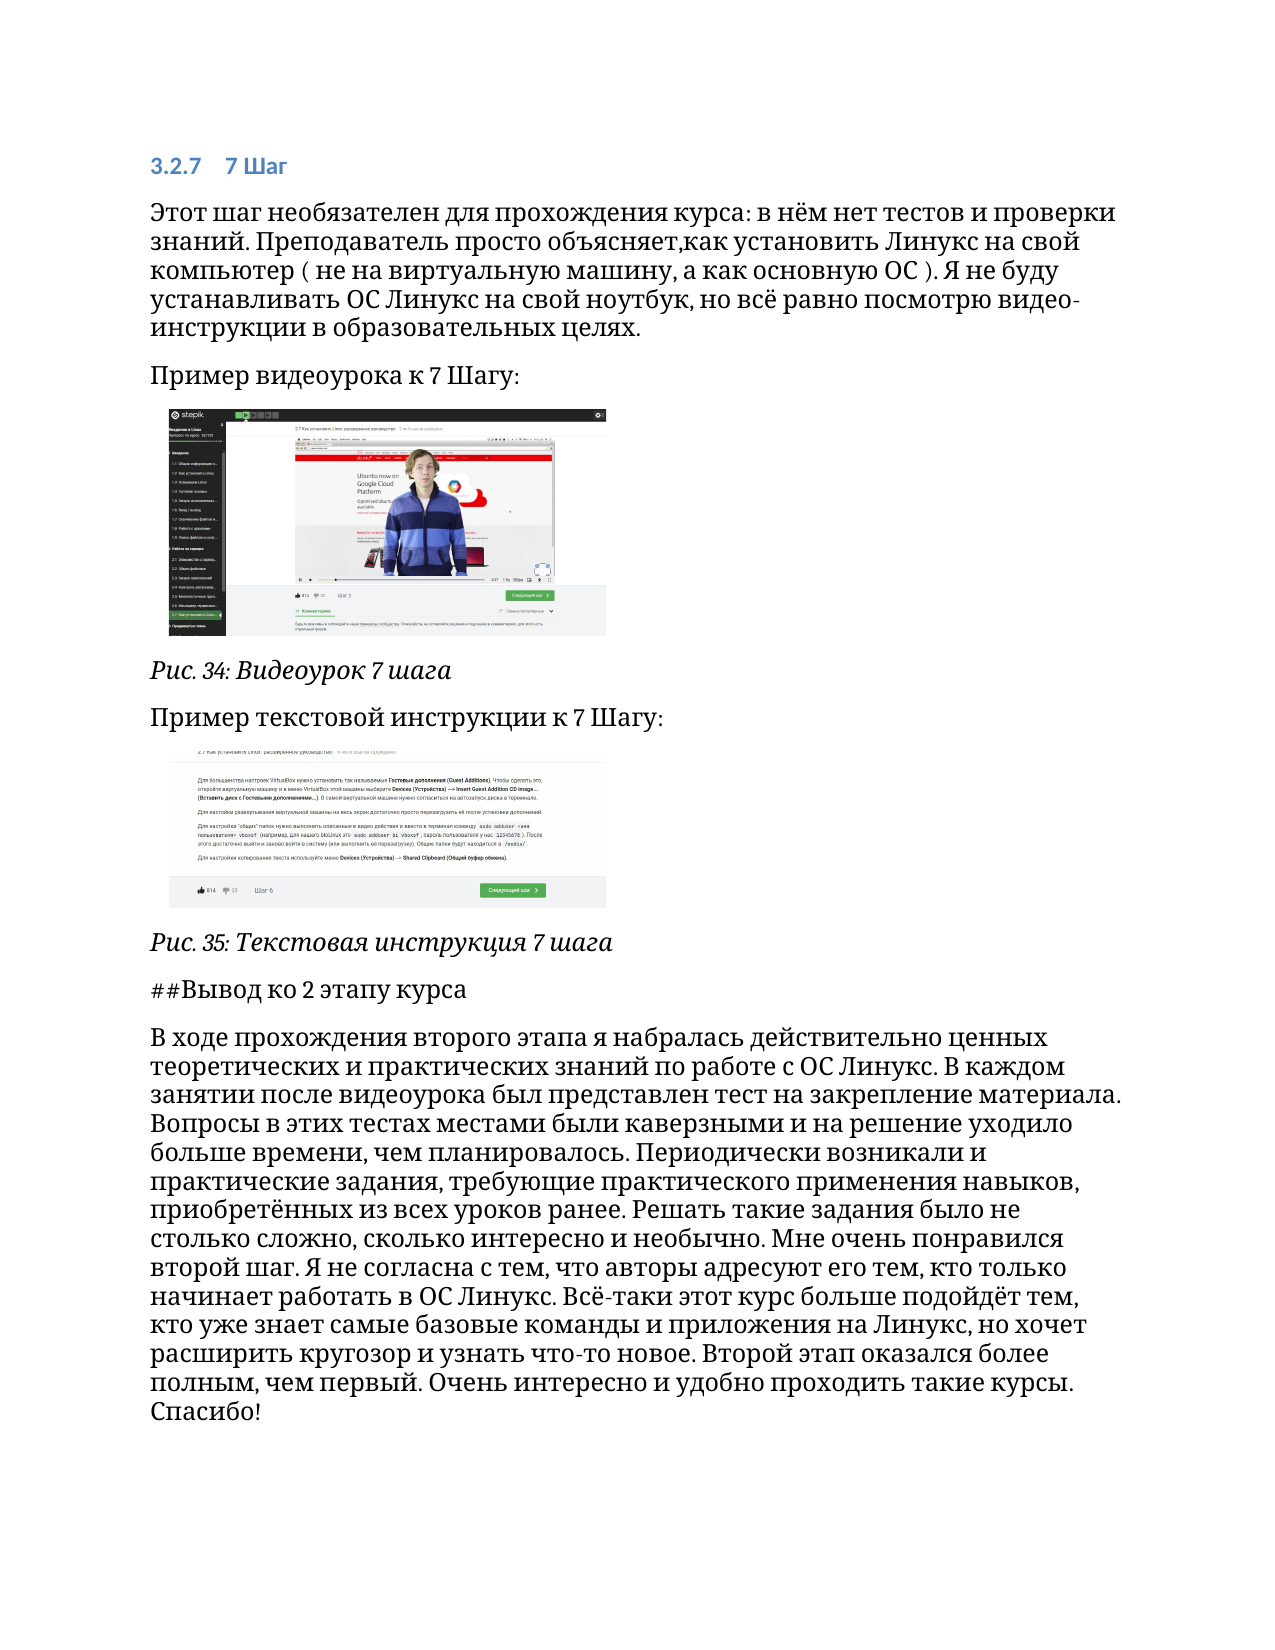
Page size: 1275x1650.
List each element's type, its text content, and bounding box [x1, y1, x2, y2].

text Рис. 34: Видеоурок 7 шага [150, 657, 1125, 685]
text Рис. 35: Текстовая инструкция 7 шага [150, 929, 1125, 957]
text ##Вывод ко 2 этапу курса [150, 976, 1125, 1005]
text Этот шаг необязателен для прохождения курса: в нём нет тестов и проверки знаний. Преподаватель просто объясняет,как установить Линукс на свой компьютер ( не на виртуальную машину, а как основную ОС ). Я не буду устанавливать ОС Линукс на свой ноутбук, но всё равно посмотрю видео-инструкции в образовательных целях. [150, 199, 1125, 343]
text Пример текстовой инструкции к 7 Шагу: [150, 704, 1125, 733]
text В ходе прохождения второго этапа я набралась действительно ценных теоретических и практических знаний по работе с ОС Линукс. В каждом занятии после видеоурока был представлен тест на закрепление материала. Вопросы в этих тестах местами были каверзными и на решение уходило больше времени, чем планировалось. Периодически возникали и практические задания, требующие практического применения навыков, приобретённых из всех уроков ранее. Решать такие задания было не столько сложно, сколько интересно и необычно. Мне очень понравился второй шаг. Я не согласна с тем, что авторы адресуют его тем, кто только начинает работать в ОС Линукс. Всё-таки этот курс больше подойдёт тем, кто уже знает самые базовые команды и приложения на Линукс, но хочет расширить кругозор и узнать что-то новое. Второй этап оказался более полным, чем первый. Очень интересно и удобно проходить такие курсы. Спасибо! [150, 1024, 1125, 1426]
picture [168, 751, 607, 908]
subtitle 3.2.7 7 Шаг [150, 150, 1125, 181]
picture [168, 409, 607, 636]
text Пример видеоурока к 7 Шагу: [150, 362, 1125, 391]
